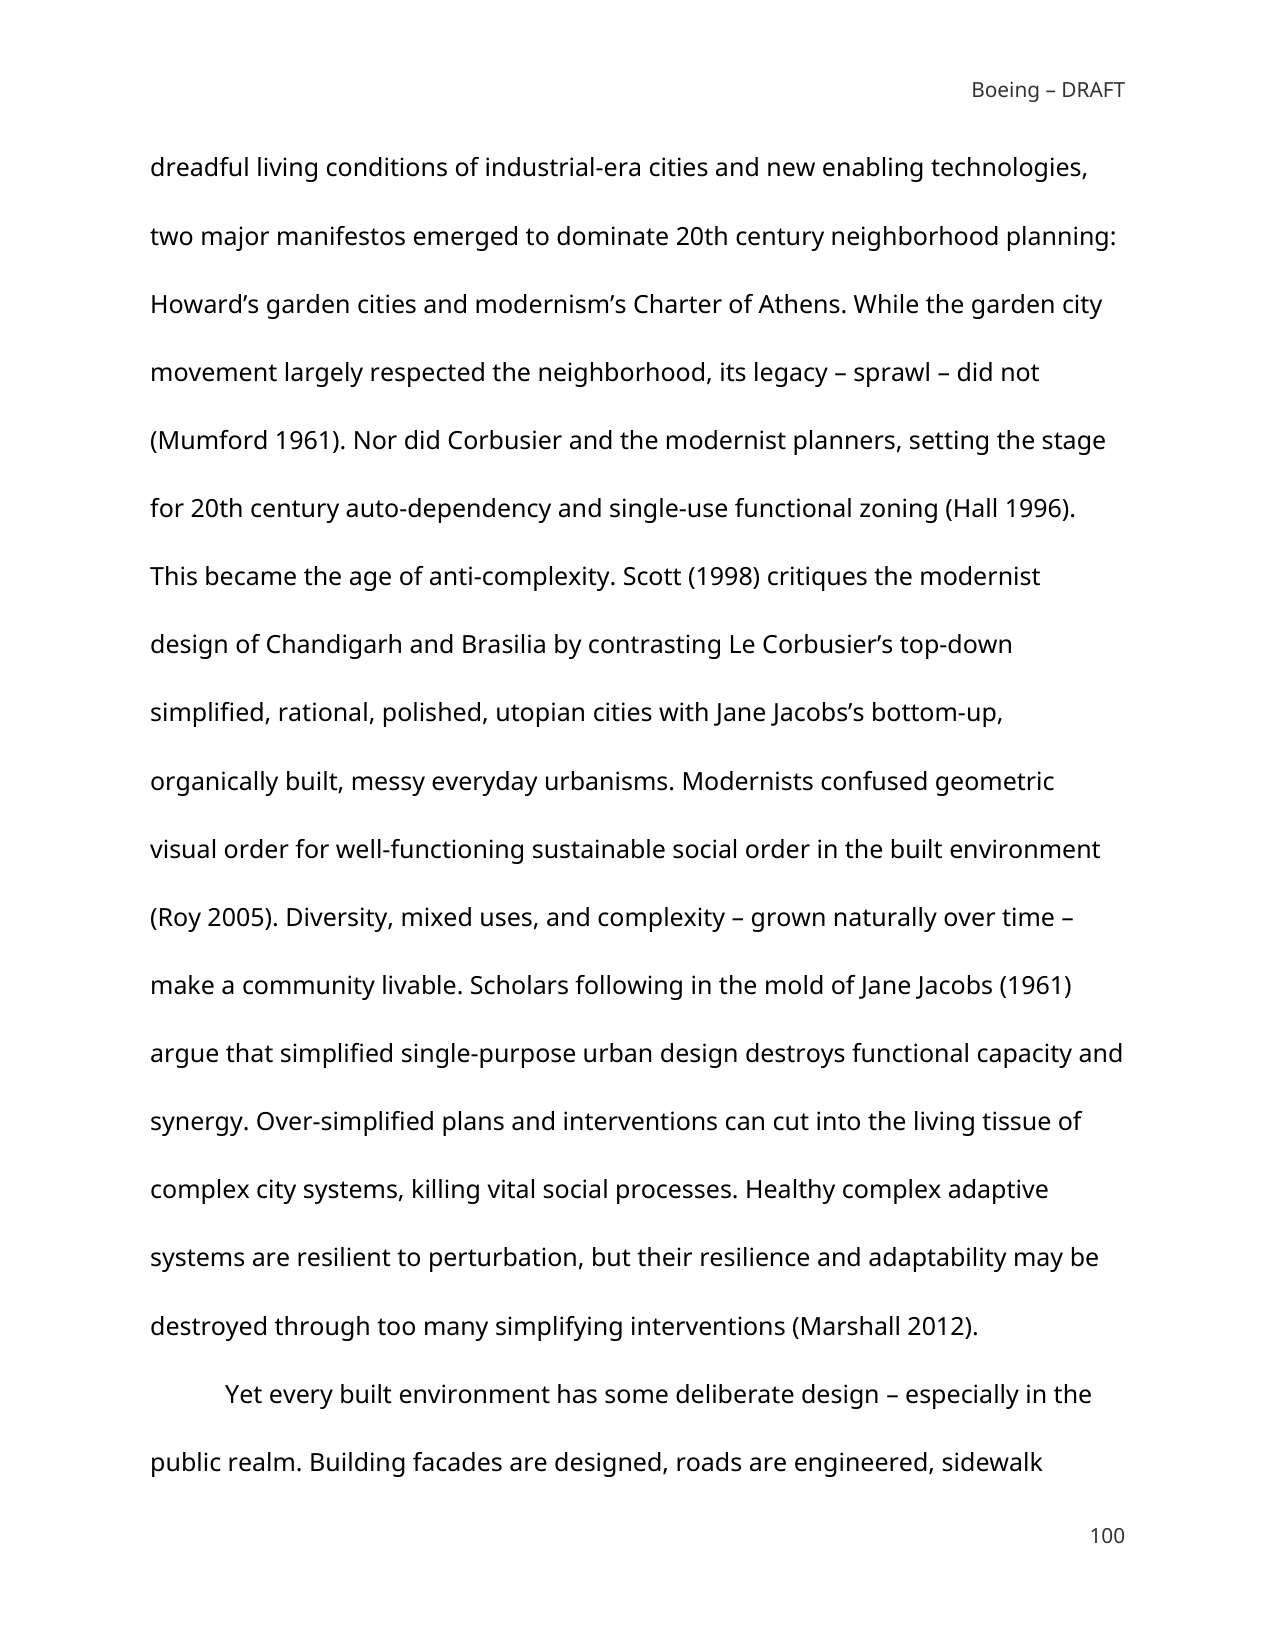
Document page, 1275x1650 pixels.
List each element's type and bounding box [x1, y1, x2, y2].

text [150, 150, 1125, 1342]
text [150, 1376, 1125, 1478]
